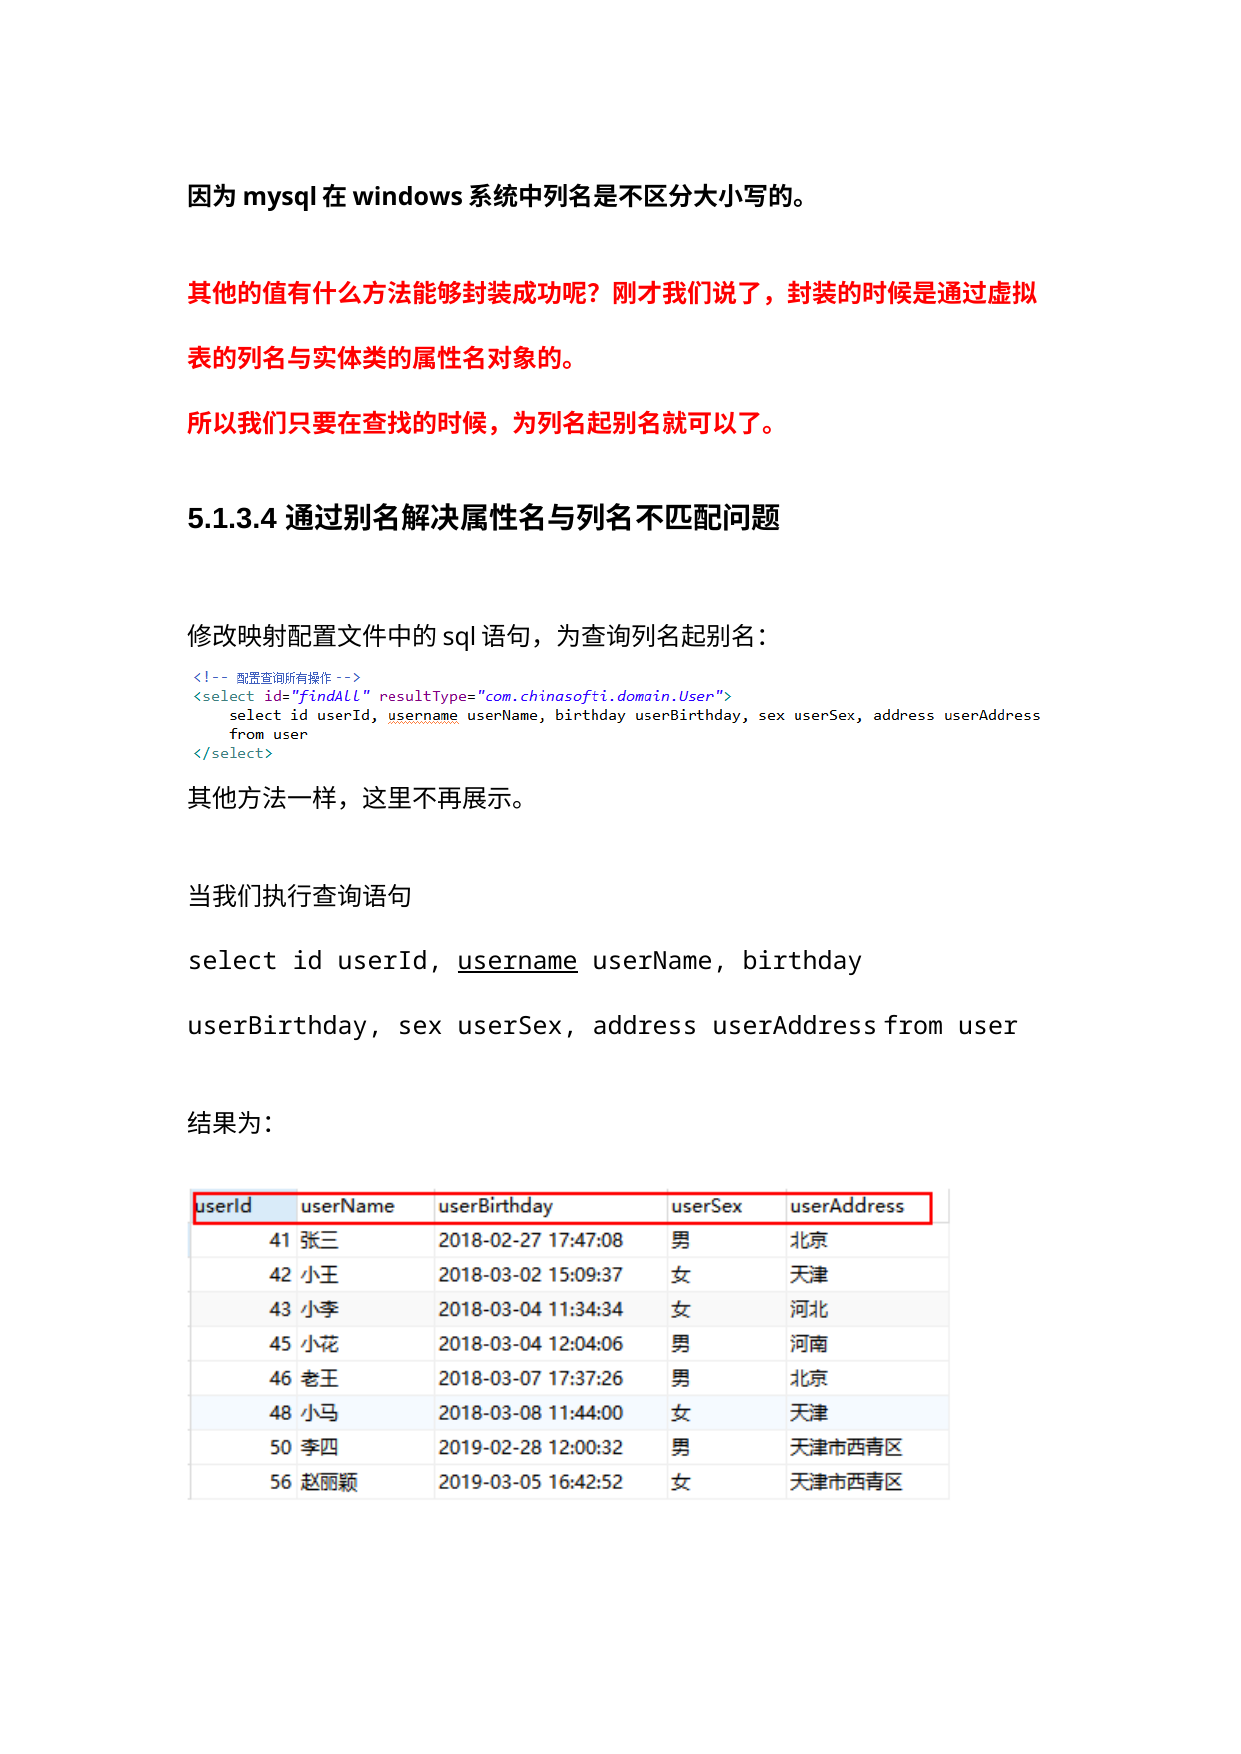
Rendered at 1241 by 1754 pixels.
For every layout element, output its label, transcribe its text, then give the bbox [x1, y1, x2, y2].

text 所以我们只要在查找的时候，为列名起别名就可以了。 [187, 389, 1053, 454]
picture [187, 1187, 997, 1522]
text 当我们执行查询语句 [187, 862, 1053, 927]
text 结果为： [187, 1089, 1053, 1154]
text 因为mysql在windows系统中列名是不区分大小写的。 [187, 162, 1053, 227]
text select id userId, username userName, birthday userBirthday, sex userSex, address userAddress from user [187, 927, 1053, 1057]
text 其他方法一样，这里不再展示。 [187, 763, 1053, 829]
subtitle 5.1.3.4 通过别名解决属性名与列名不匹配问题 [187, 484, 1053, 549]
picture [187, 668, 1053, 763]
text 其他的值有什么方法能够封装成功呢？刚才我们说了，封装的时候是通过虚拟表的列名与实体类的属性名对象的。 [187, 259, 1053, 389]
text 修改映射配置文件中的sql语句，为查询列名起别名： [187, 602, 1053, 667]
